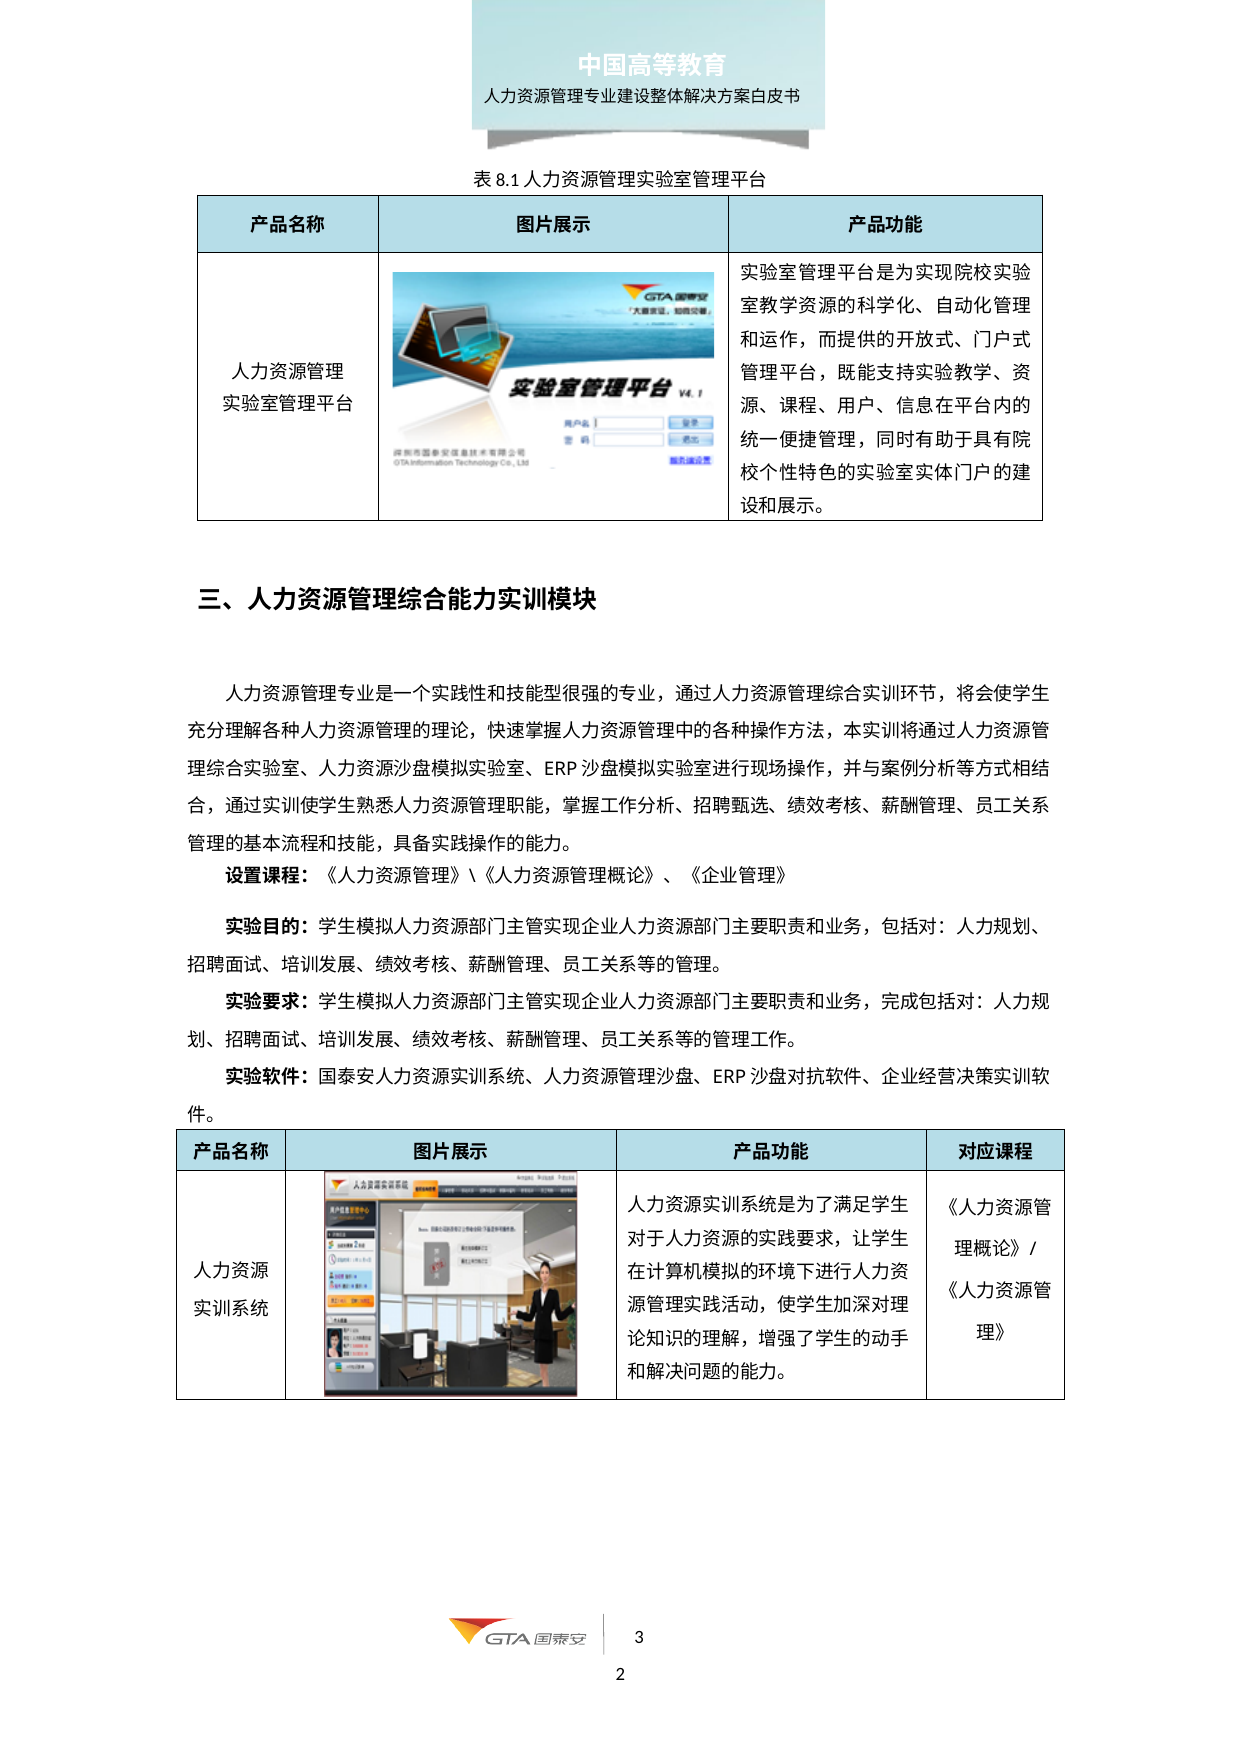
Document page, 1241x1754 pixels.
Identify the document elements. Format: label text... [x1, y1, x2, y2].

text 实验目的：学生模拟人力资源部门主管实现企业人力资源部门主要职责和业务，包括对：人力规划、招聘面试、培训发展、绩效考核、薪酬管理、员工关系等的管理。 [187, 904, 1053, 979]
table_cell 人力资源管理 实验室管理平台 [198, 253, 378, 519]
text 实验要求：学生模拟人力资源部门主管实现企业人力资源部门主要职责和业务，完成包括对：人力规划、招聘面试、培训发展、绩效考核、薪酬管理、员工关系等的管理工作。 [187, 979, 1053, 1054]
picture [471, 0, 826, 162]
table_cell [379, 253, 728, 519]
table_cell [286, 1171, 616, 1399]
table_header 产品功能 [729, 196, 1042, 252]
table_header 产品名称 [198, 196, 378, 252]
picture [448, 1618, 587, 1645]
table_header 产品名称 [177, 1130, 285, 1170]
picture [392, 272, 715, 469]
table_header 产品功能 [617, 1130, 926, 1170]
table_header 图片展示 [379, 196, 728, 252]
table_header 对应课程 [927, 1130, 1064, 1170]
text 表8.1 人力资源管理实验室管理平台 [187, 162, 1053, 194]
table_cell 《人力资源管理概论》/ 《人力资源管理》 [927, 1171, 1064, 1399]
text 实验软件：国泰安人力资源实训系统、人力资源管理沙盘、ERP沙盘对抗软件、企业经营决策实训软件。 [187, 1054, 1053, 1129]
table_cell 人力资源实训系统 [177, 1171, 285, 1399]
picture [324, 1171, 578, 1397]
text 设置课程：《人力资源管理》\《人力资源管理概论》、《企业管理》 [187, 858, 1053, 890]
table_cell 实验室管理平台是为实现院校实验室教学资源的科学化、自动化管理和运作，而提供的开放式、门户式管理平台，既能支持实验教学、资源、课程、用户、信息在平台内的统一便捷管理，同时有助于具有院校个性特色的实验室实体门户的建设和展示。 [729, 253, 1042, 519]
subtitle 三、人力资源管理综合能力实训模块 [197, 566, 1053, 631]
table_header 图片展示 [286, 1130, 616, 1170]
text 人力资源管理专业是一个实践性和技能型很强的专业，通过人力资源管理综合实训环节，将会使学生充分理解各种人力资源管理的理论，快速掌握人力资源管理中的各种操作方法，本实训将通过人力资源管理综合实验室、人力资源沙盘模拟实验室、ERP沙盘模拟实验室进行现场操作，并与案例分析等方式相结合，通过实训使学生熟悉人力资源管理职能，掌握工作分析、招聘甄选、绩效考核、薪酬管理、员工关系管理的基本流程和技能，具备实践操作的能力。 [187, 670, 1053, 858]
table_cell 人力资源实训系统是为了满足学生对于人力资源的实践要求，让学生在计算机模拟的环境下进行人力资源管理实践活动，使学生加深对理论知识的理解，增强了学生的动手和解决问题的能力。 [617, 1171, 926, 1399]
